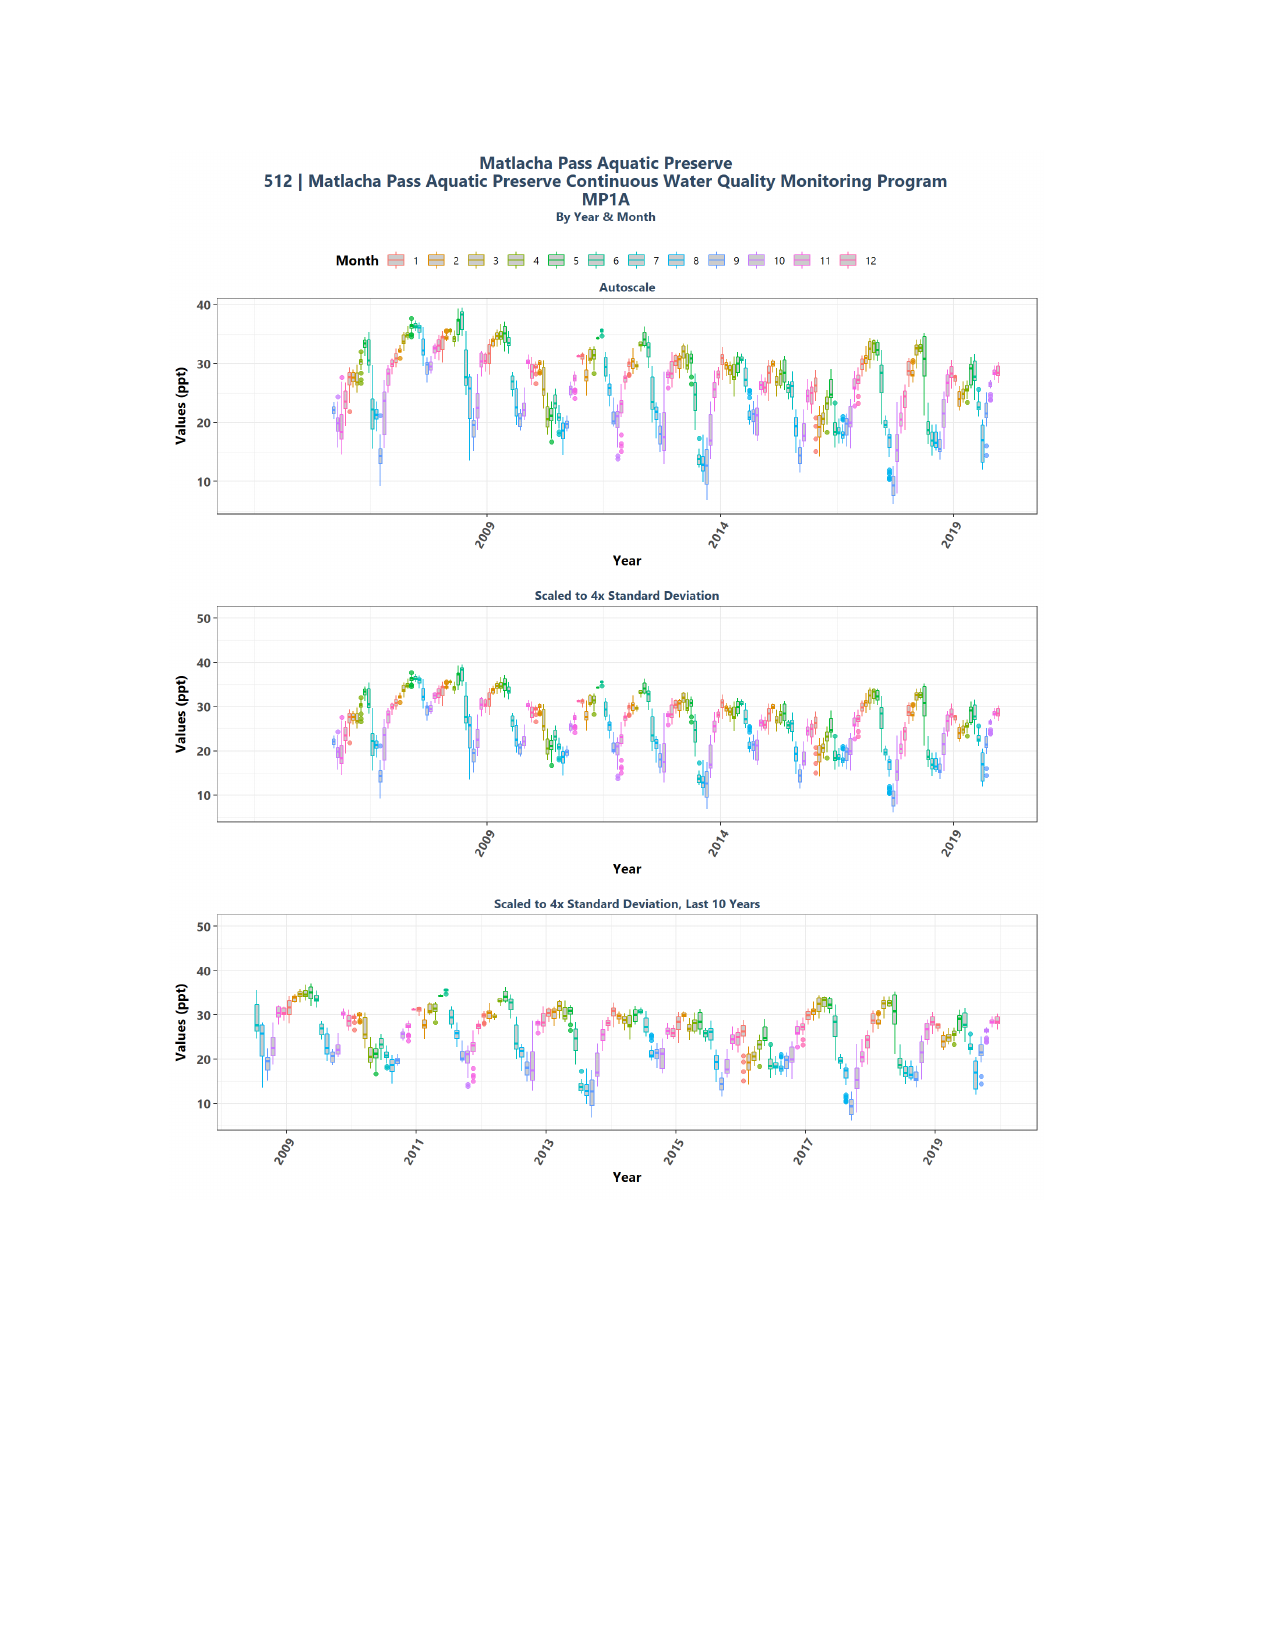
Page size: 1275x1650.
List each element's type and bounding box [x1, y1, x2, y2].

picture [168, 150, 1044, 1200]
